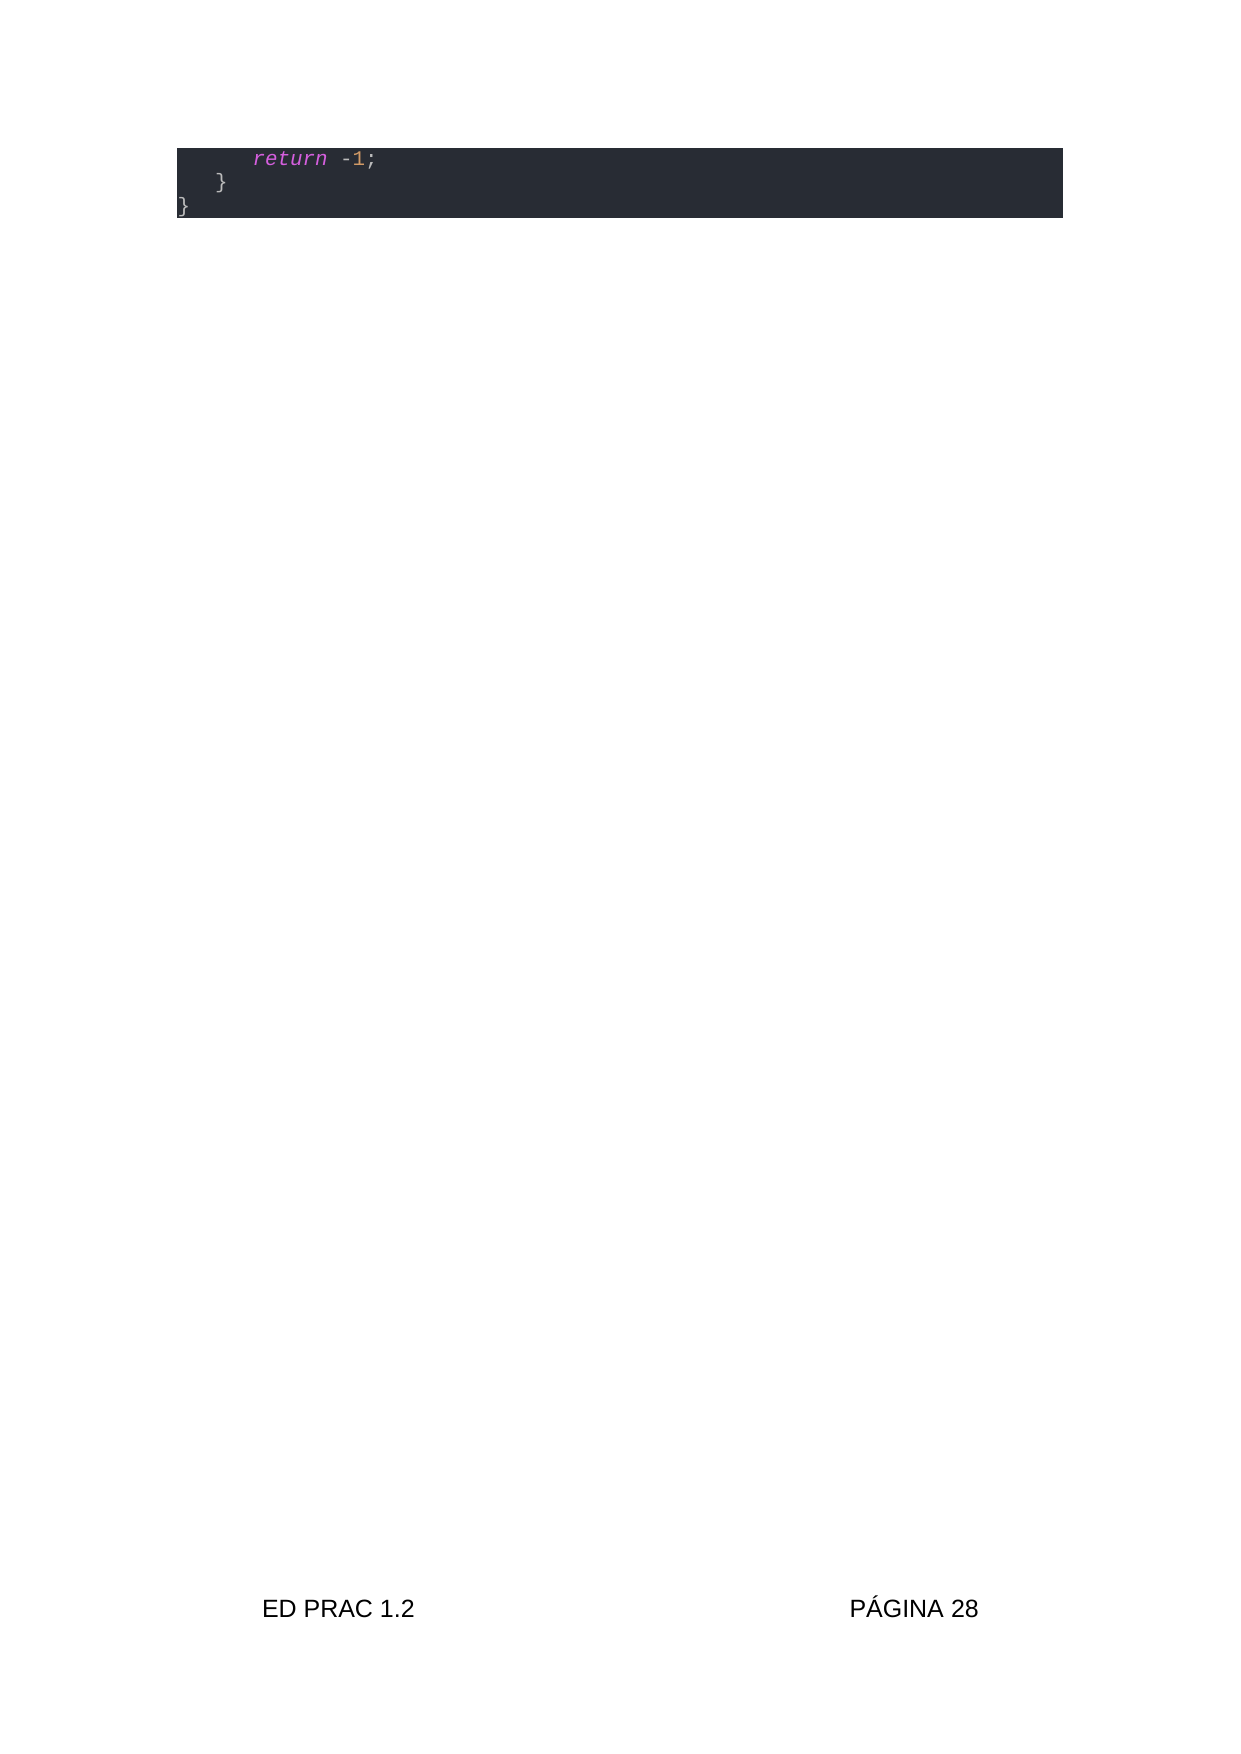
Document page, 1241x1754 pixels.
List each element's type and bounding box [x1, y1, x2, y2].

text [177, 148, 1063, 218]
